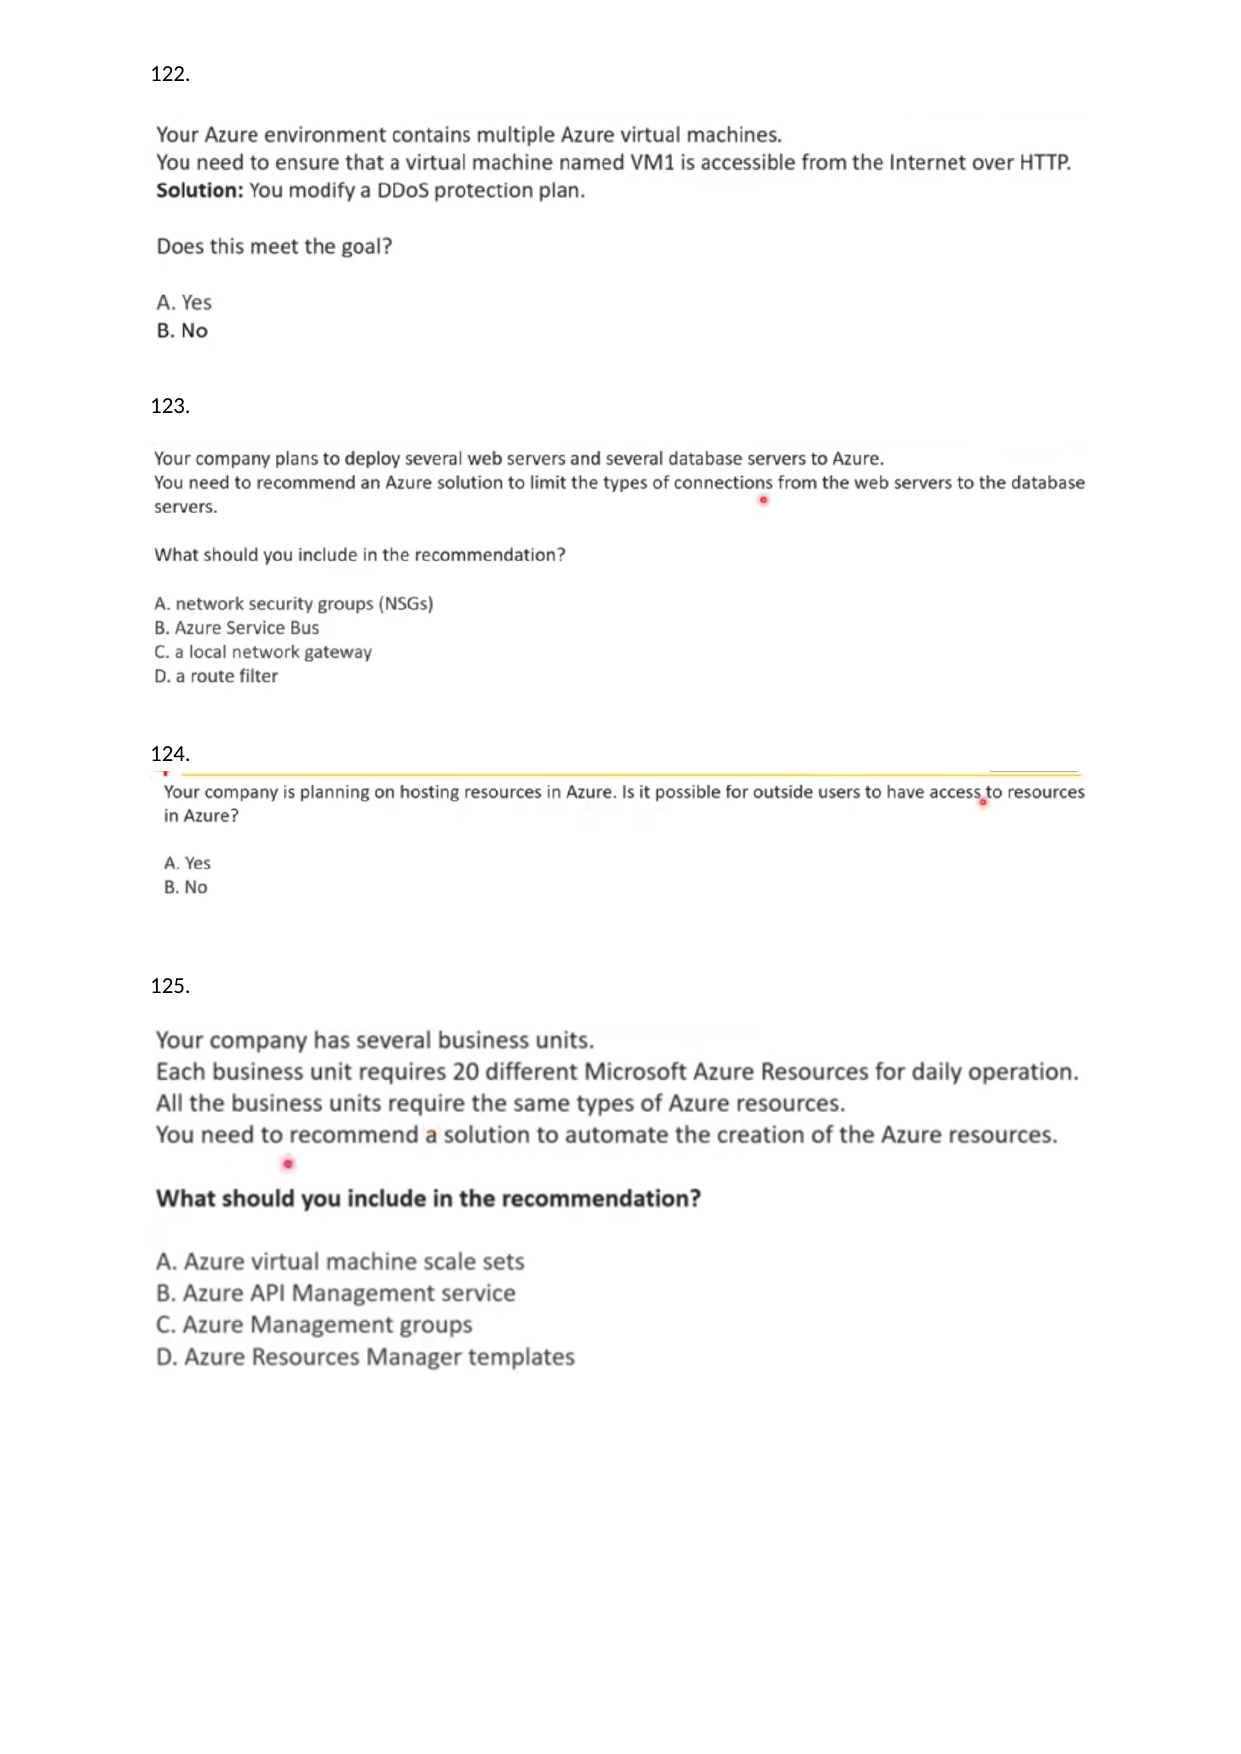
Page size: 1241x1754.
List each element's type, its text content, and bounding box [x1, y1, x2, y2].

picture [150, 112, 1091, 367]
text 124. [150, 739, 1090, 771]
text 123. [150, 392, 1090, 419]
picture [150, 444, 1091, 714]
picture [150, 771, 1091, 947]
picture [150, 1024, 1091, 1387]
text 125. [150, 972, 1090, 999]
text 122. [150, 59, 1090, 87]
